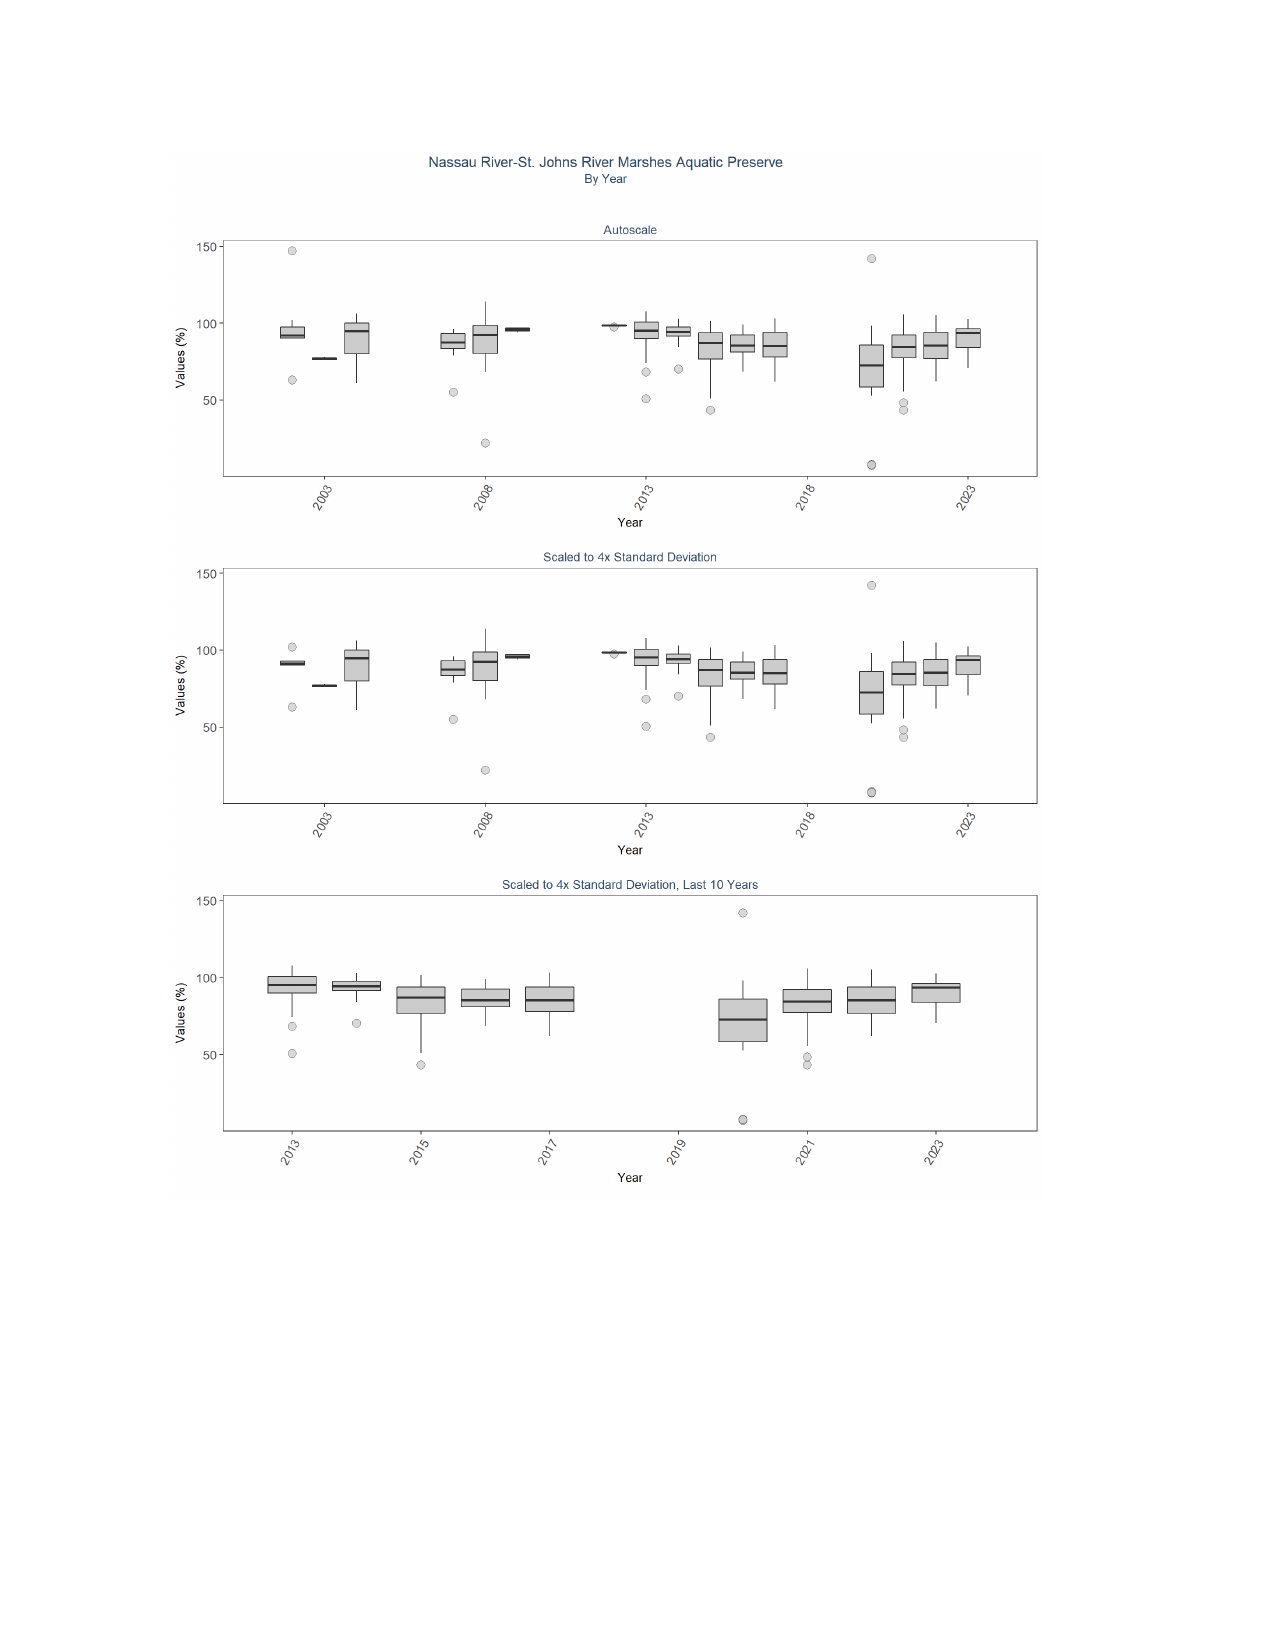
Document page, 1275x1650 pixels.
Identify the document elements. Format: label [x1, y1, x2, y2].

picture [168, 150, 1044, 1200]
